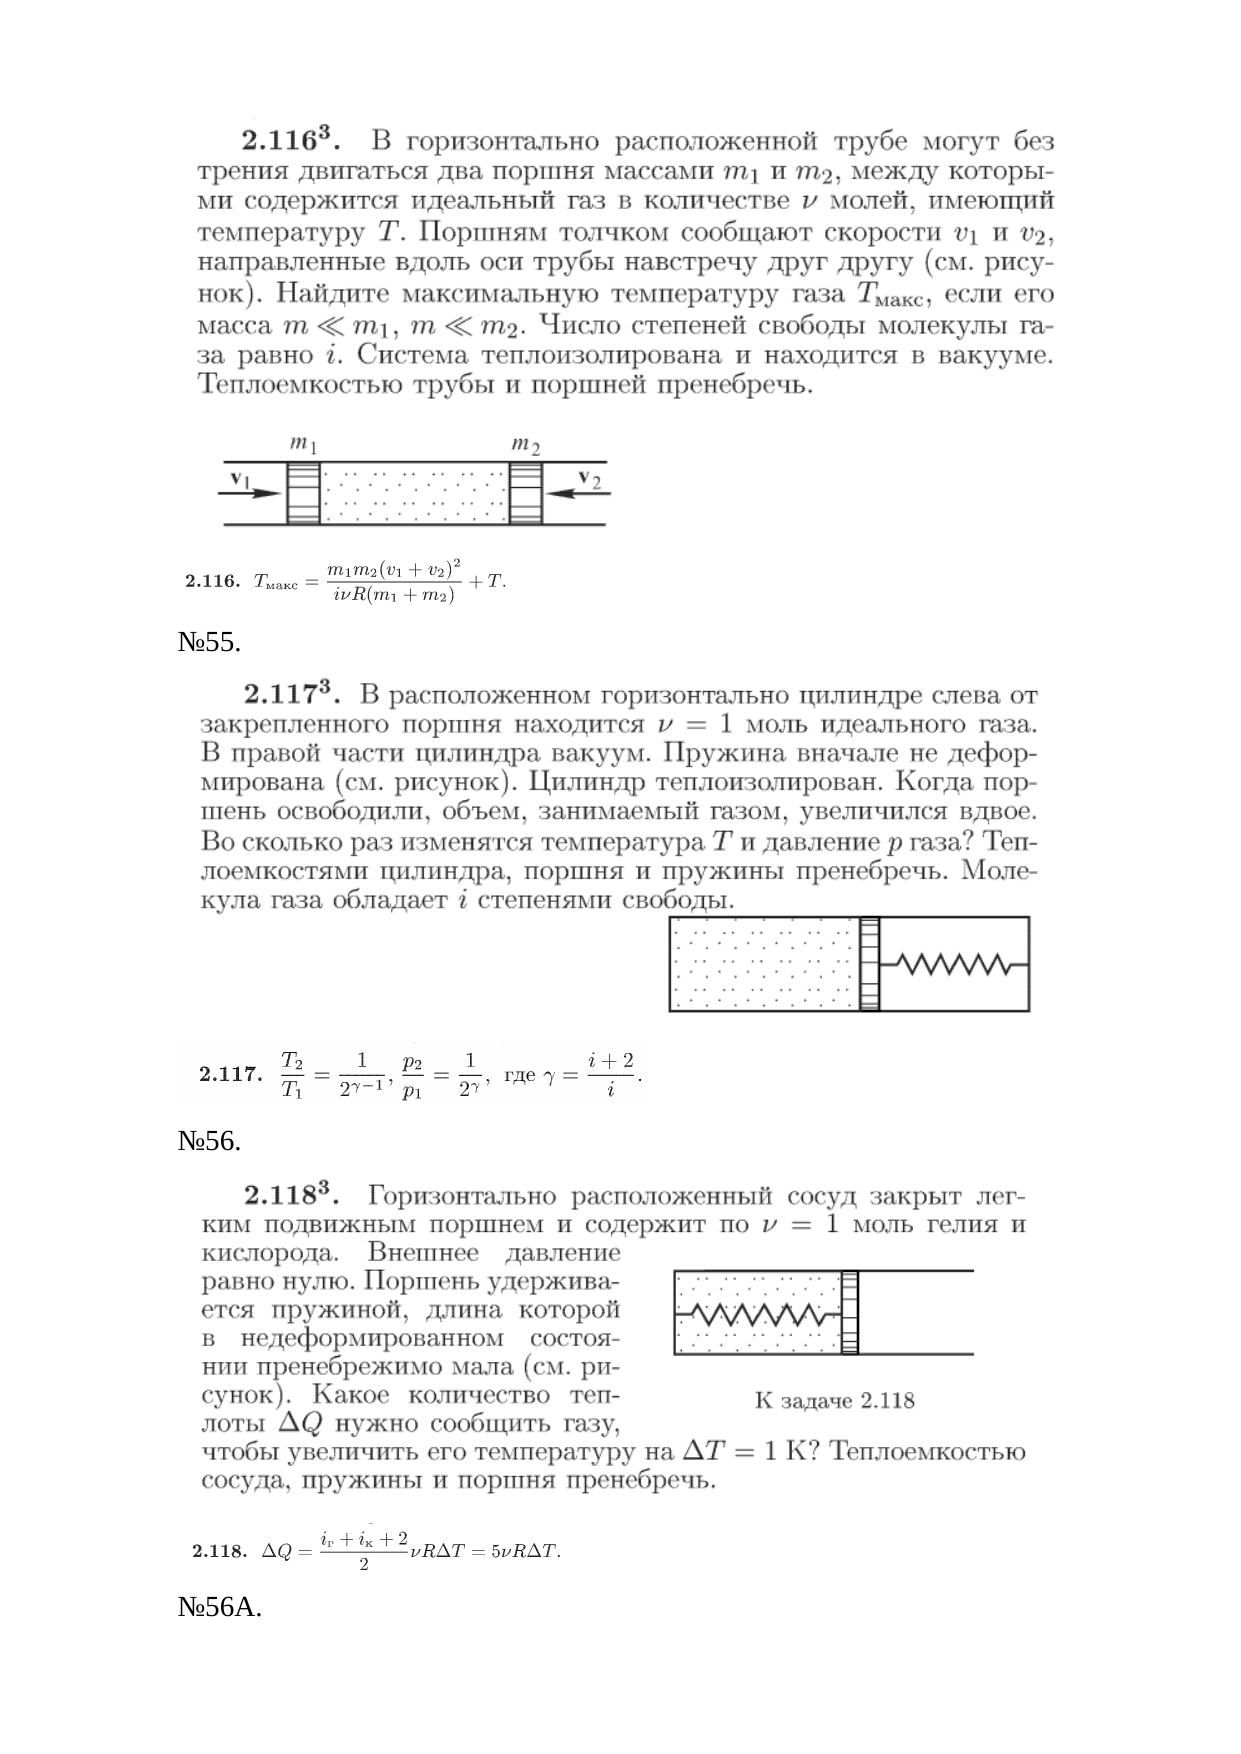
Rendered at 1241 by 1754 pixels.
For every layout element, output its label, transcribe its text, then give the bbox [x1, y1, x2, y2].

picture [177, 1523, 572, 1571]
picture [177, 1042, 650, 1105]
picture [177, 677, 1059, 1024]
text №55. [177, 624, 1152, 658]
picture [177, 1176, 1039, 1506]
picture [177, 557, 511, 606]
picture [177, 118, 1068, 539]
text №56А. [177, 1589, 1152, 1623]
text №56. [177, 1123, 1152, 1157]
